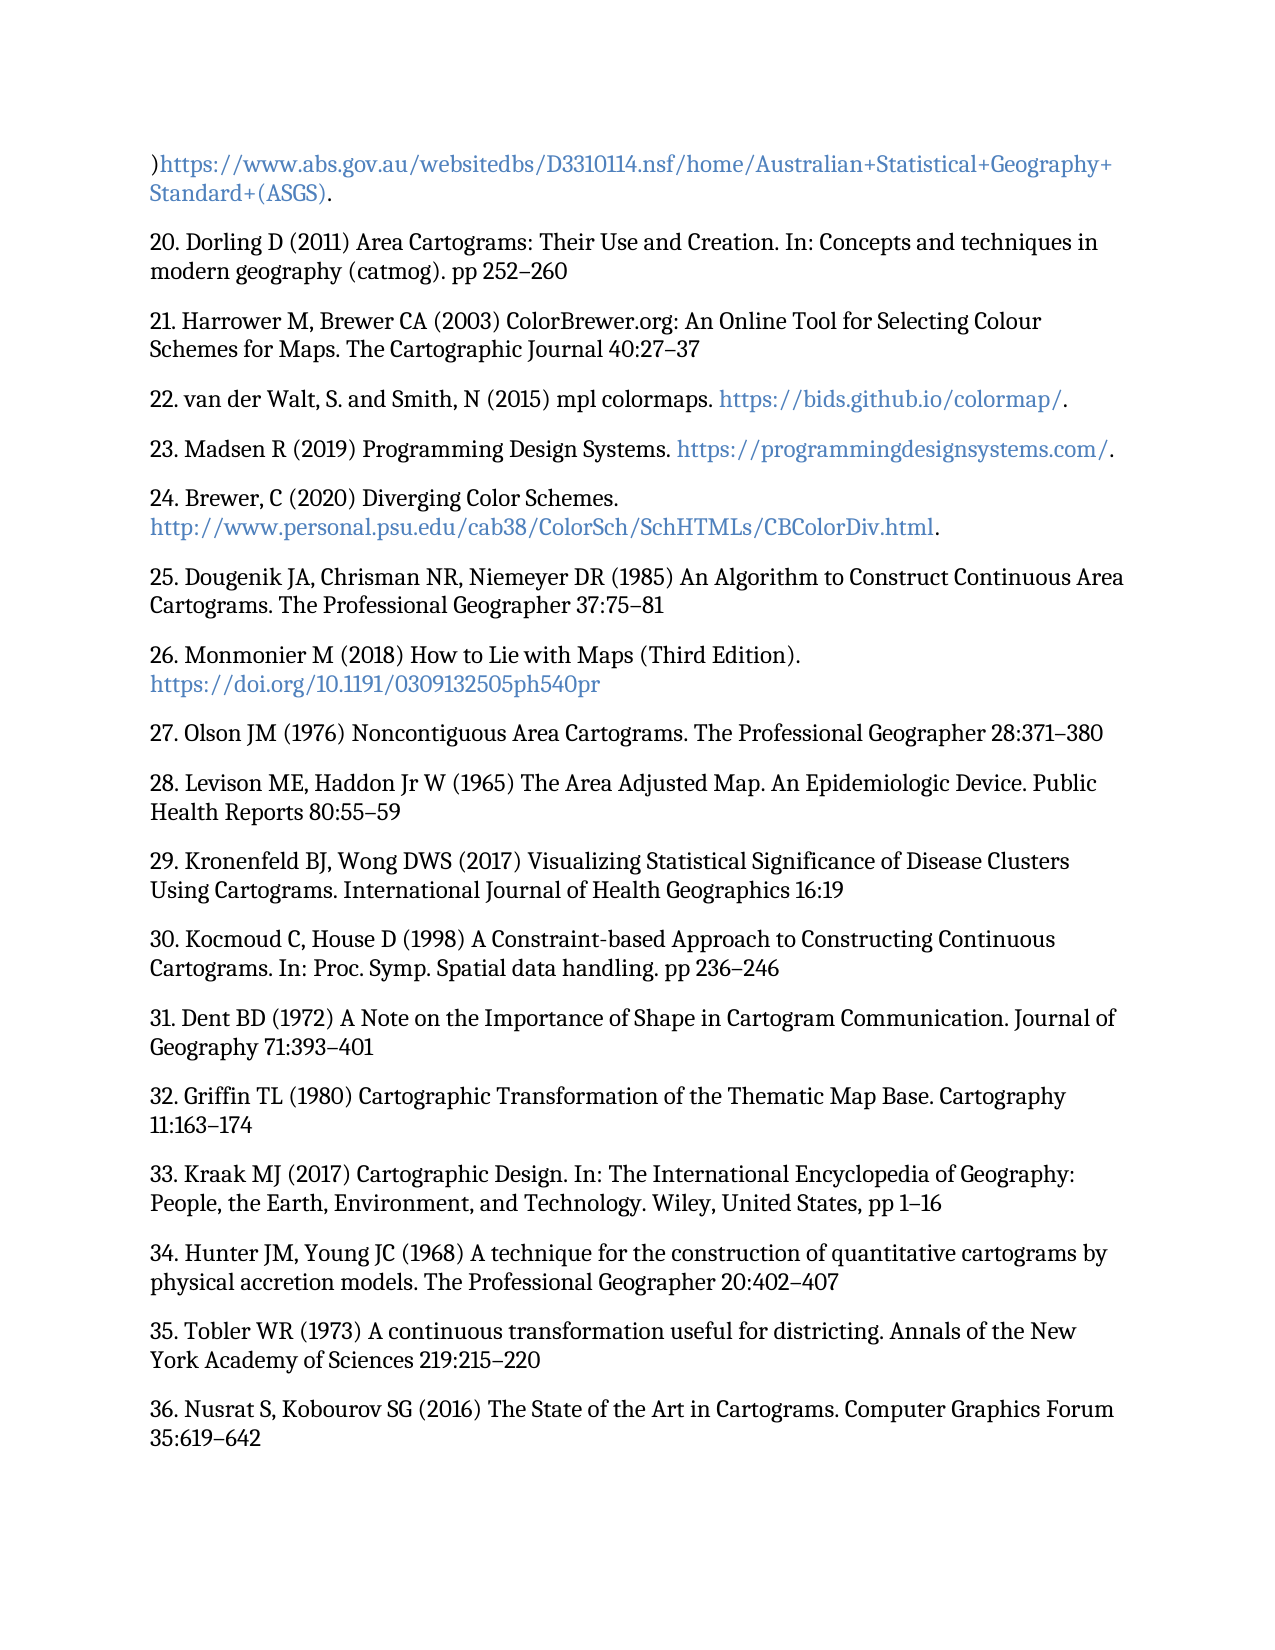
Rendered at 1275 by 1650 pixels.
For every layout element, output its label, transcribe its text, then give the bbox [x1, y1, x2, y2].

text 28. Levison ME, Haddon Jr W (1965) The Area Adjusted Map. An Epidemiologic Device. Public Health Reports 80:55–59 [150, 769, 1125, 826]
text 32. Griffin TL (1980) Cartographic Transformation of the Thematic Map Base. Cartography 11:163–174 [150, 1082, 1125, 1139]
text 24. Brewer, C (2020) Diverging Color Schemes. http://www.personal.psu.edu/cab38/ColorSch/SchHTMLs/CBColorDiv.html. [150, 484, 1125, 542]
text 23. Madsen R (2019) Programming Design Systems. https://programmingdesignsystems.com/. [150, 434, 1125, 463]
text 34. Hunter JM, Young JC (1968) A technique for the construction of quantitative cartograms by physical accretion models. The Professional Geographer 20:402–407 [150, 1239, 1125, 1296]
text 26. Monmonier M (2018) How to Lie with Maps (Third Edition). https://doi.org/10.1191/0309132505ph540pr [150, 641, 1125, 698]
text 20. Dorling D (2011) Area Cartograms: Their Use and Creation. In: Concepts and techniques in modern geography (catmog). pp 252–260 [150, 228, 1125, 286]
text 25. Dougenik JA, Chrisman NR, Niemeyer DR (1985) An Algorithm to Construct Continuous Area Cartograms. The Professional Geographer 37:75–81 [150, 562, 1125, 620]
text 22. van der Walt, S. and Smith, N (2015) mpl colormaps. https://bids.github.io/colormap/. [150, 385, 1125, 414]
text 35. Tobler WR (1973) A continuous transformation useful for districting. Annals of the New York Academy of Sciences 219:215–220 [150, 1317, 1125, 1374]
text 29. Kronenfeld BJ, Wong DWS (2017) Visualizing Statistical Significance of Disease Clusters Using Cartograms. International Journal of Health Geographics 16:19 [150, 847, 1125, 904]
text 30. Kocmoud C, House D (1998) A Constraint-based Approach to Constructing Continuous Cartograms. In: Proc. Symp. Spatial data handling. pp 236–246 [150, 925, 1125, 983]
text 27. Olson JM (1976) Noncontiguous Area Cartograms. The Professional Geographer 28:371–380 [150, 719, 1125, 748]
text 33. Kraak MJ (2017) Cartographic Design. In: The International Encyclopedia of Geography: People, the Earth, Environment, and Technology. Wiley, United States, pp 1–16 [150, 1160, 1125, 1218]
text 36. Nusrat S, Kobourov SG (2016) The State of the Art in Cartograms. Computer Graphics Forum 35:619–642 [150, 1395, 1125, 1453]
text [150, 150, 1125, 207]
text 21. Harrower M, Brewer CA (2003) ColorBrewer.org: An Online Tool for Selecting Colour Schemes for Maps. The Cartographic Journal 40:27–37 [150, 307, 1125, 364]
text 31. Dent BD (1972) A Note on the Importance of Shape in Cartogram Communication. Journal of Geography 71:393–401 [150, 1004, 1125, 1061]
